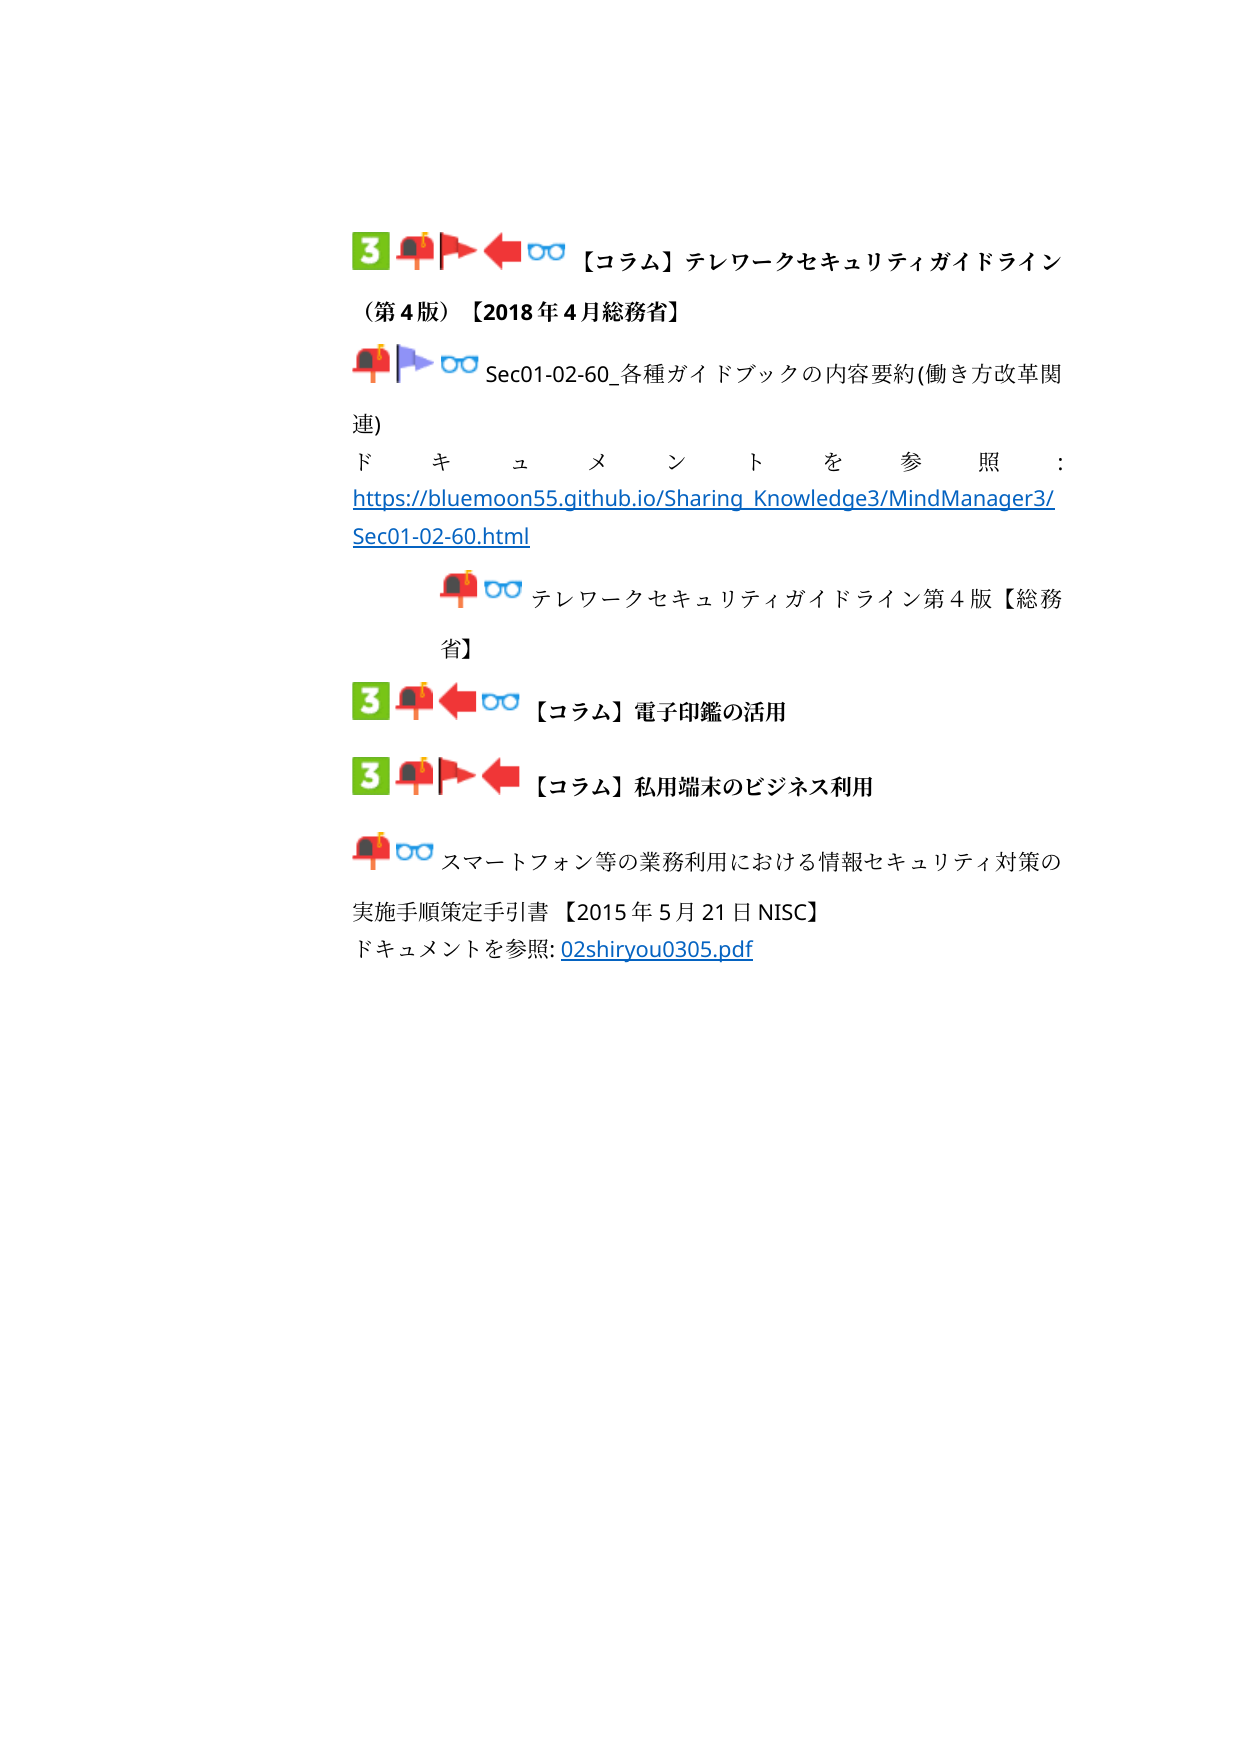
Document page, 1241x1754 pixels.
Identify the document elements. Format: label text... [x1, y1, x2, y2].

picture [396, 232, 434, 270]
picture [438, 682, 477, 720]
picture [352, 344, 390, 383]
picture [352, 757, 390, 795]
picture [438, 757, 477, 795]
picture [396, 832, 434, 870]
text ドキュメントを参照: 02shiryou0305.pdf [352, 929, 1063, 967]
text 【コラム】私用端末のビジネス利用 [352, 742, 1063, 817]
picture [484, 570, 522, 608]
text 【コラム】テレワークセキュリティガイドライン（第4版）【2018年4月総務省】 [352, 217, 1063, 329]
picture [481, 682, 520, 720]
picture [483, 232, 522, 270]
picture [395, 757, 433, 795]
picture [396, 344, 434, 383]
picture [395, 682, 433, 720]
picture [441, 344, 479, 383]
text テレワークセキュリティガイドライン第４版【総務省】 [440, 554, 1063, 667]
picture [352, 232, 390, 270]
picture [352, 832, 390, 870]
picture [527, 232, 565, 270]
picture [439, 232, 478, 270]
picture [439, 570, 478, 608]
text ドキュメントを参照: https://bluemoon55.github.io/Sharing_Knowledge3/MindManager3/Sec01-02-60.html [352, 442, 1063, 554]
text Sec01-02-60_各種ガイドブックの内容要約(働き方改革関連) [352, 329, 1063, 442]
picture [481, 757, 520, 795]
picture [352, 682, 390, 720]
text 【コラム】電子印鑑の活用 [352, 667, 1063, 742]
text スマートフォン等の業務利用における情報セキュリティ対策の実施手順策定手引書 【2015年 5月21日NISC】 [352, 817, 1063, 929]
